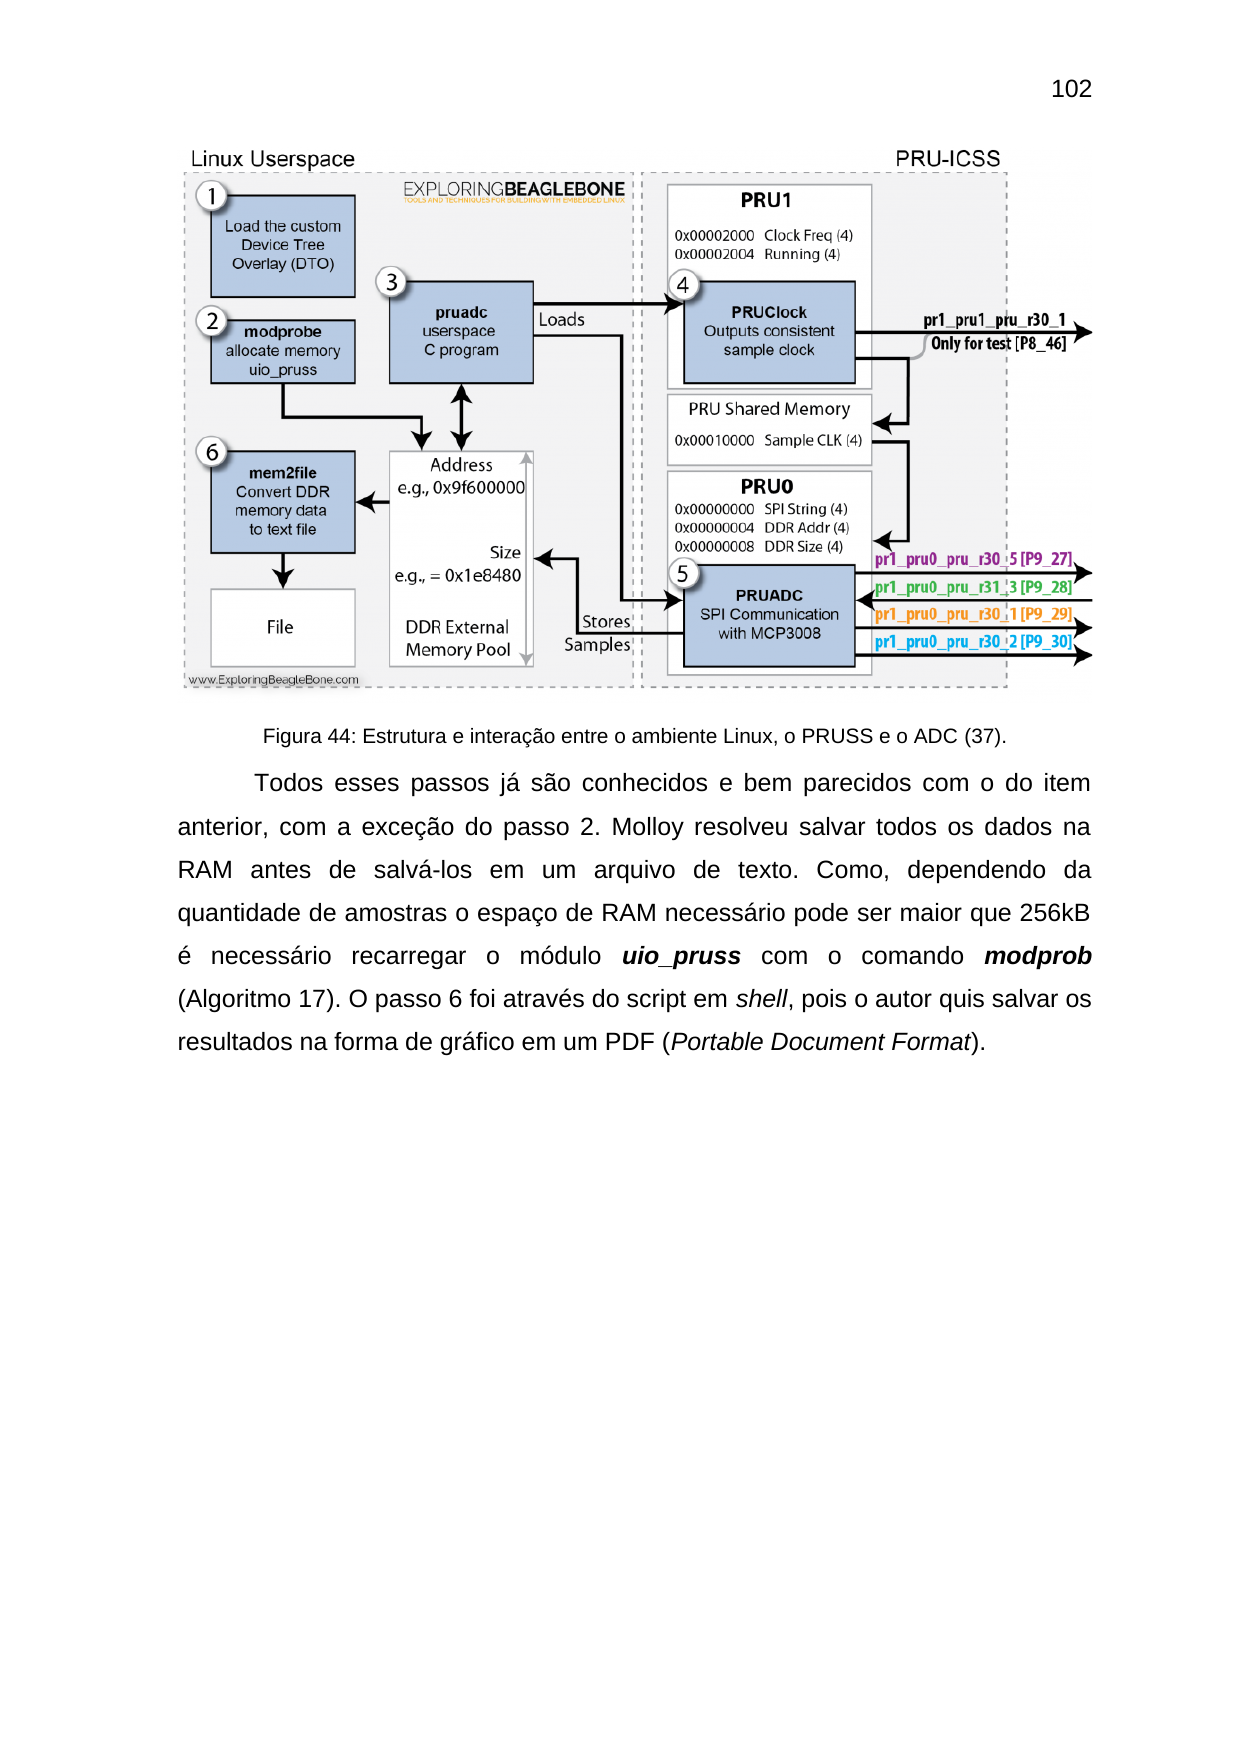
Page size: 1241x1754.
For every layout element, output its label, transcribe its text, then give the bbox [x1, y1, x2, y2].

picture [177, 147, 1093, 703]
text Figura : Estrutura e interação entre o ambiente Linux, o PRUSS e o ADC . [177, 724, 1092, 748]
text Todos esses passos já são conhecidos e bem parecidos com o do item anterior, com a exceção do passo 2. Molloy resolveu salvar todos os dados na RAM antes de salvá-los em um arquivo de texto. Como, dependendo da quantidade de amostras o espaço de RAM necessário pode ser maior que 256kB é necessário recarregar o módulo uio_pruss com o comando modprob (Algoritmo 17). O passo 6 foi através do script em shell, pois o autor quis salvar os resultados na forma de gráfico em um PDF (Portable Document Format). [177, 768, 1092, 1056]
